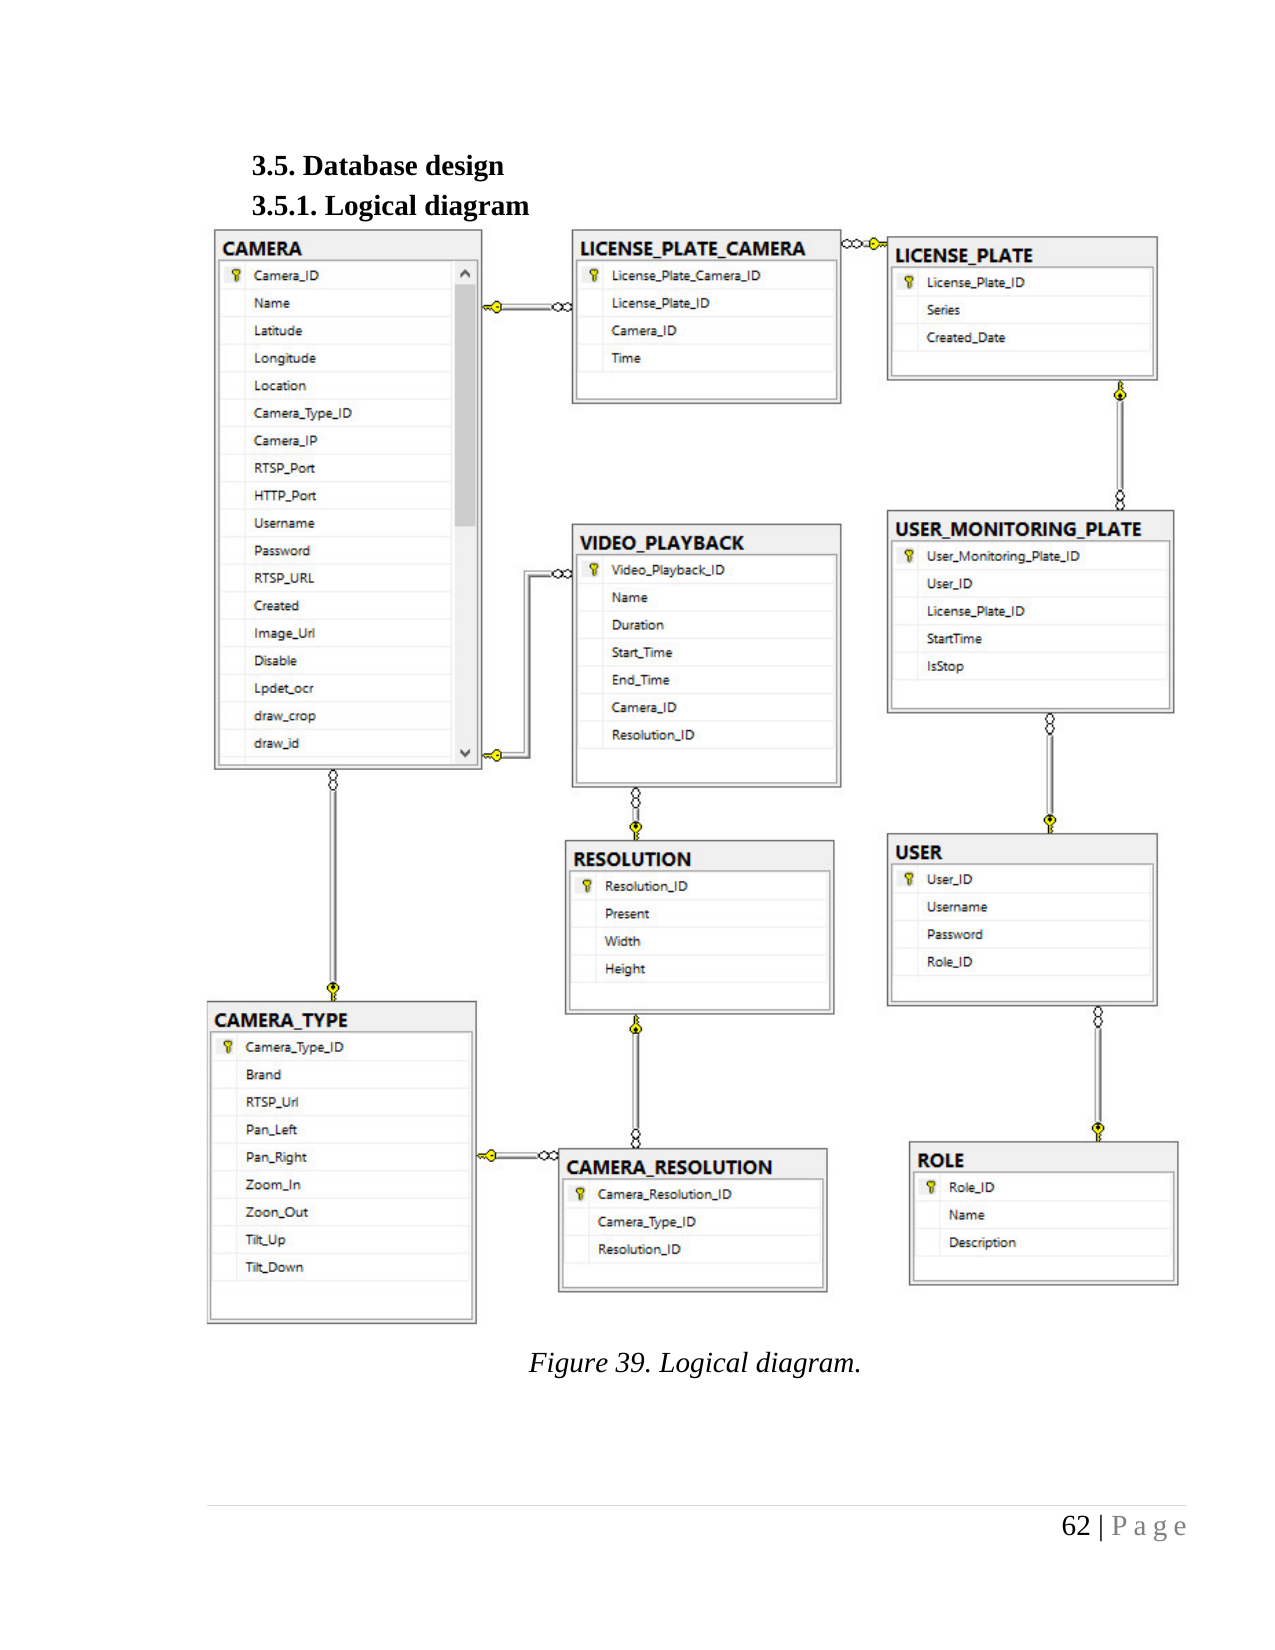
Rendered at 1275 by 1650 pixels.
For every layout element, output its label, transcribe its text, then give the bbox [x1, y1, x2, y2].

text Figure 39. Logical diagram. [207, 1346, 1186, 1379]
text Database design [252, 148, 1186, 181]
text Logical diagram [252, 188, 1186, 222]
picture [206, 224, 1187, 1327]
